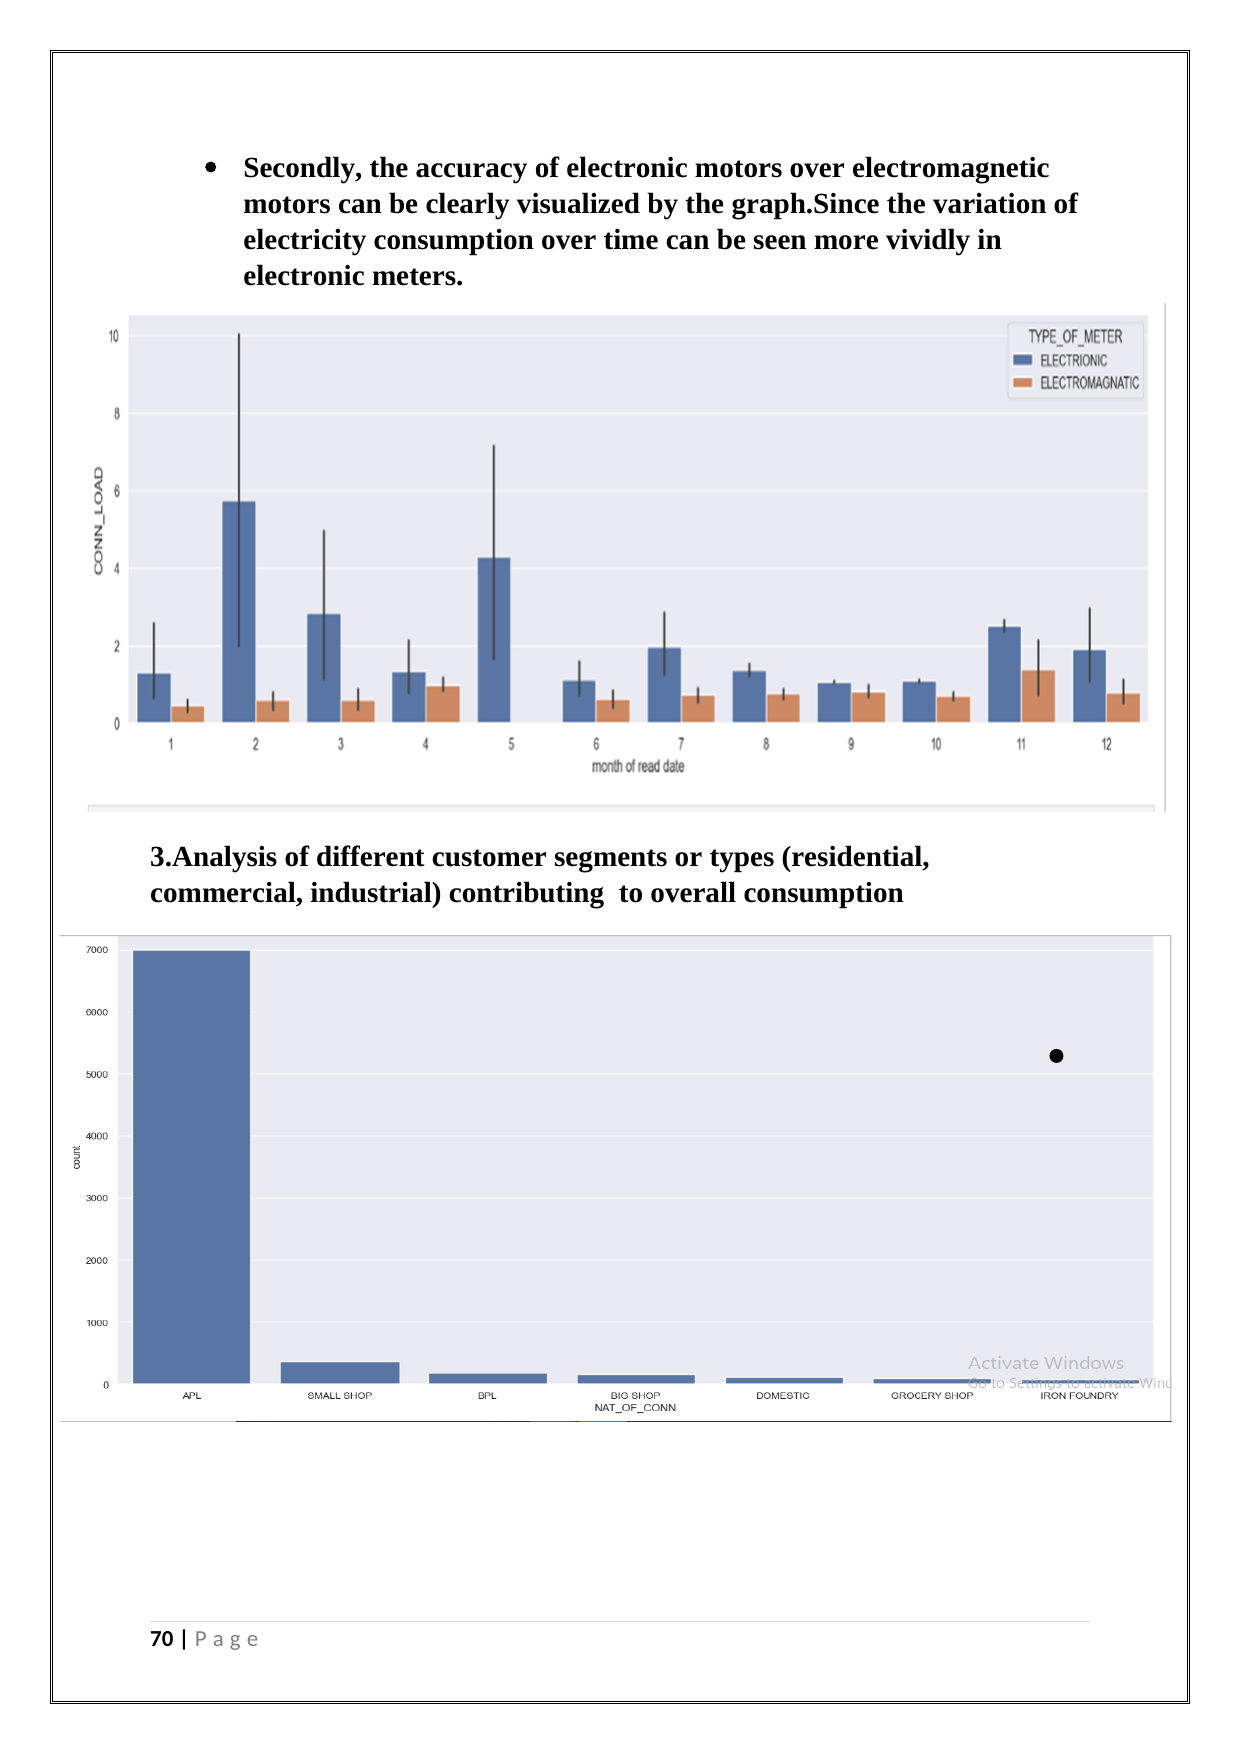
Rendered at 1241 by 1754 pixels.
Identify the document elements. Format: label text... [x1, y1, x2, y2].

picture [60, 930, 1172, 1422]
picture [80, 303, 1167, 812]
text 3.Analysis of different customer segments or types (residential, commercial, industrial) contributing to overall consumption [150, 839, 1090, 909]
list Secondly, the accuracy of electronic motors over electromagnetic motors can be clearly visualized by the graph.Since the variation of electricity consumption over time can be seen more vividly in electronic meters. [206, 150, 1090, 292]
